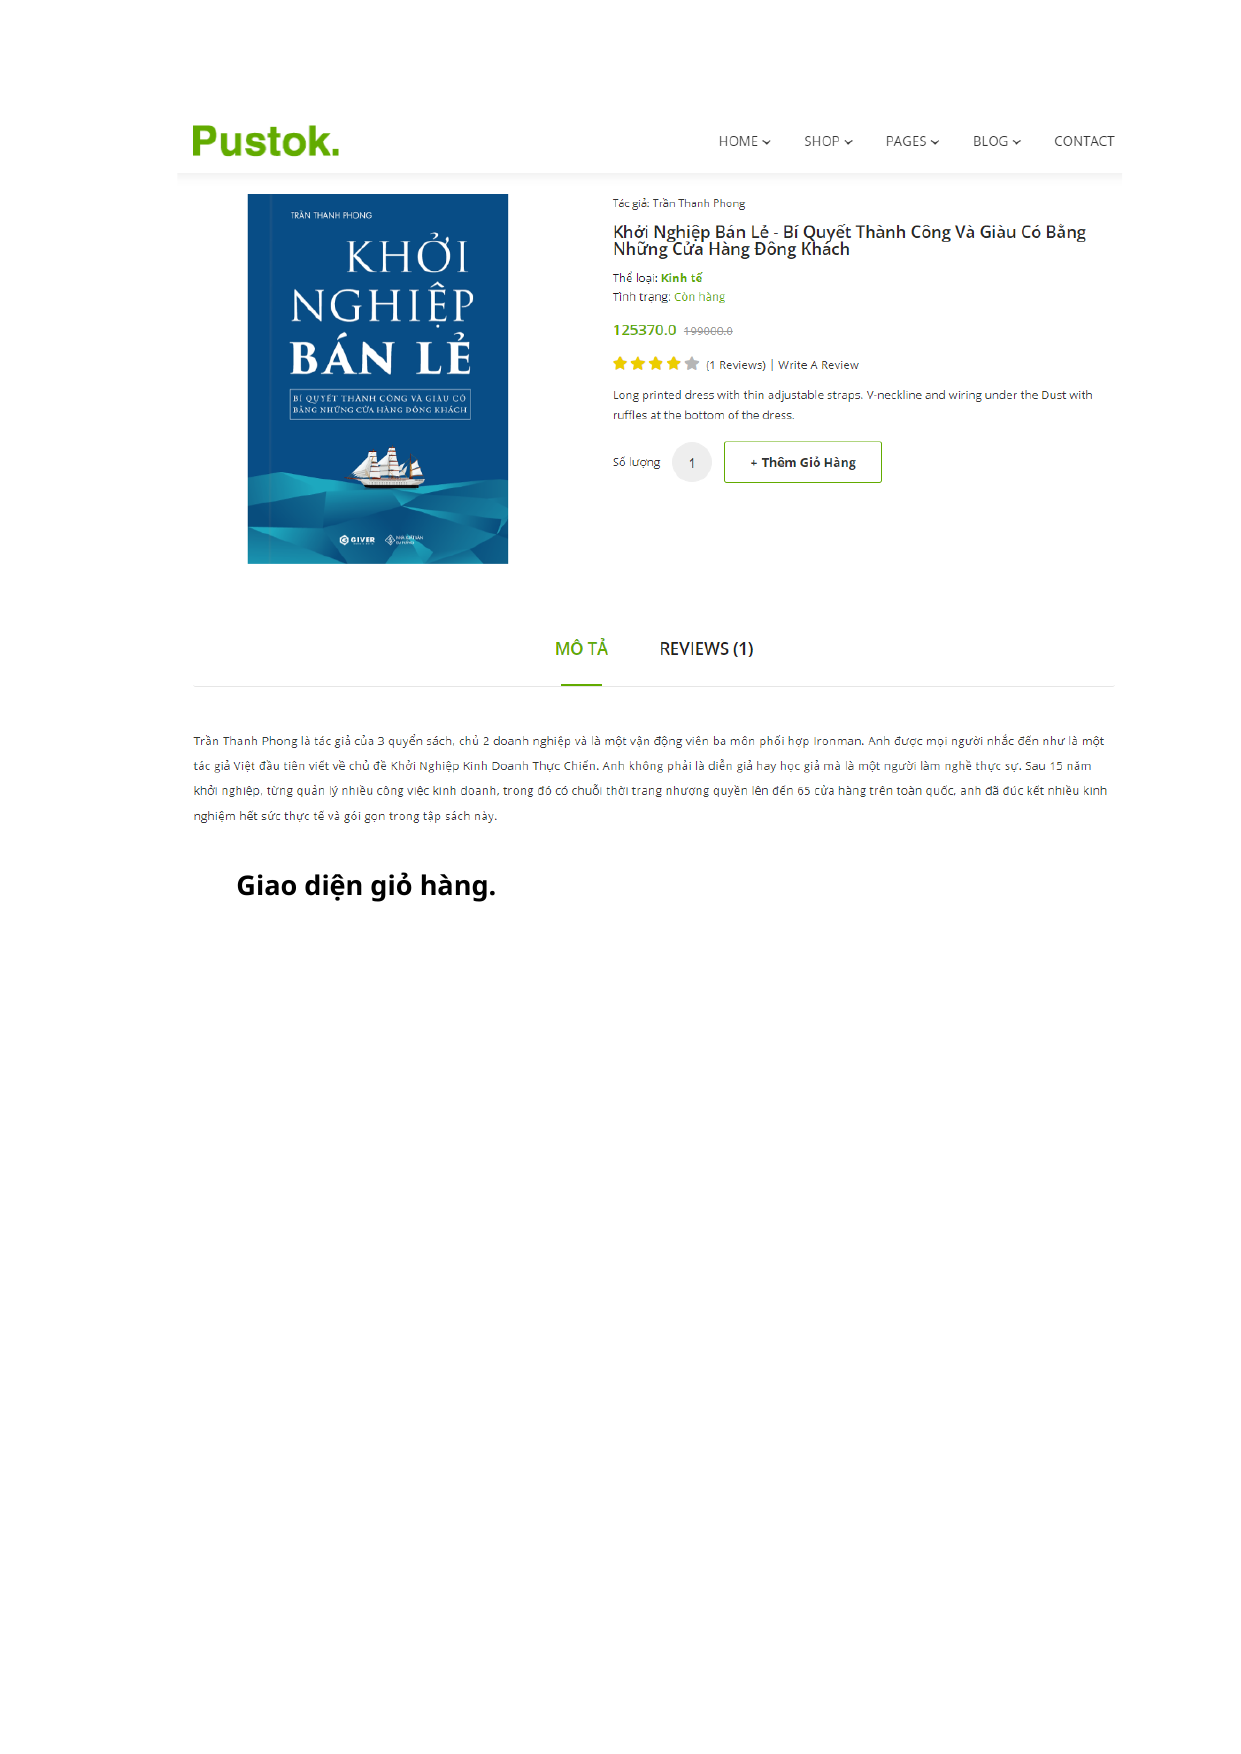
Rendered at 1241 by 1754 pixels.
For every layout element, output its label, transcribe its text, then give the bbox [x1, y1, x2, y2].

text Giao diện giỏ hàng. [177, 867, 1122, 903]
picture [177, 118, 1123, 849]
